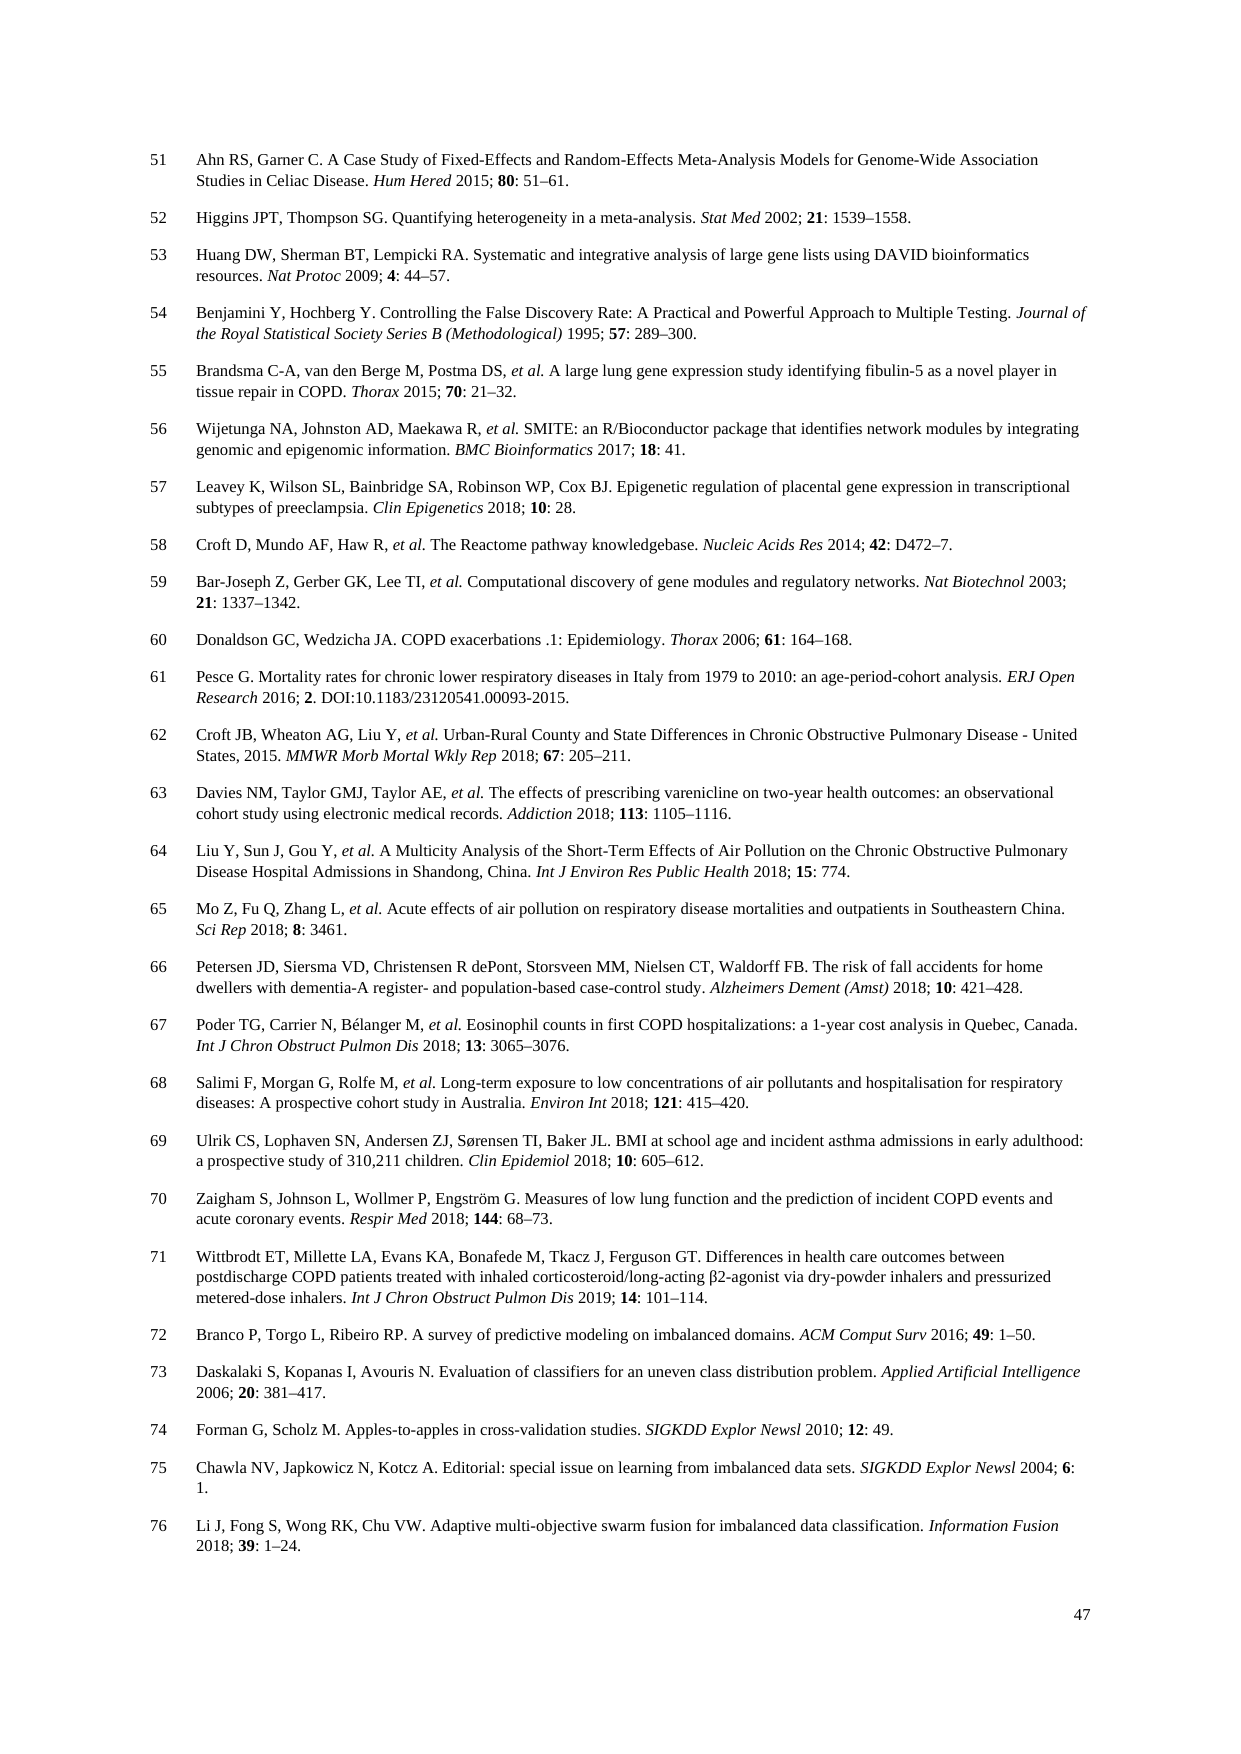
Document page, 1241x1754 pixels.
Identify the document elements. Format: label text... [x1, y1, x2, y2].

text 53 Huang DW, Sherman BT, Lempicki RA. Systematic and integrative analysis of large gene lists using DAVID bioinformatics resources. Nat Protoc 2009; 4: 44–57. [150, 245, 1090, 285]
text 58 Croft D, Mundo AF, Haw R, et al. The Reactome pathway knowledgebase. Nucleic Acids Res 2014; 42: D472–7. [150, 535, 1090, 554]
text 74 Forman G, Scholz M. Apples-to-apples in cross-validation studies. SIGKDD Explor Newsl 2010; 12: 49. [150, 1420, 1090, 1439]
text 59 Bar-Joseph Z, Gerber GK, Lee TI, et al. Computational discovery of gene modules and regulatory networks. Nat Biotechnol 2003; 21: 1337–1342. [150, 572, 1090, 612]
text 76 Li J, Fong S, Wong RK, Chu VW. Adaptive multi-objective swarm fusion for imbalanced data classification. Information Fusion 2018; 39: 1–24. [150, 1515, 1090, 1555]
text 56 Wijetunga NA, Johnston AD, Maekawa R, et al. SMITE: an R/Bioconductor package that identifies network modules by integrating genomic and epigenomic information. BMC Bioinformatics 2017; 18: 41. [150, 419, 1090, 459]
text 52 Higgins JPT, Thompson SG. Quantifying heterogeneity in a meta-analysis. Stat Med 2002; 21: 1539–1558. [150, 208, 1090, 227]
text 60 Donaldson GC, Wedzicha JA. COPD exacerbations .1: Epidemiology. Thorax 2006; 61: 164–168. [150, 630, 1090, 649]
text 66 Petersen JD, Siersma VD, Christensen R dePont, Storsveen MM, Nielsen CT, Waldorff FB. The risk of fall accidents for home dwellers with dementia-A register- and population-based case-control study. Alzheimers Dement (Amst) 2018; 10: 421–428. [150, 957, 1090, 997]
text 64 Liu Y, Sun J, Gou Y, et al. A Multicity Analysis of the Short-Term Effects of Air Pollution on the Chronic Obstructive Pulmonary Disease Hospital Admissions in Shandong, China. Int J Environ Res Public Health 2018; 15: 774. [150, 841, 1090, 881]
text 71 Wittbrodt ET, Millette LA, Evans KA, Bonafede M, Tkacz J, Ferguson GT. Differences in health care outcomes between postdischarge COPD patients treated with inhaled corticosteroid/long-acting β2-agonist via dry-powder inhalers and pressurized metered-dose inhalers. Int J Chron Obstruct Pulmon Dis 2019; 14: 101–114. [150, 1246, 1090, 1307]
text 51 Ahn RS, Garner C. A Case Study of Fixed-Effects and Random-Effects Meta-Analysis Models for Genome-Wide Association Studies in Celiac Disease. Hum Hered 2015; 80: 51–61. [150, 150, 1090, 190]
text 55 Brandsma C-A, van den Berge M, Postma DS, et al. A large lung gene expression study identifying fibulin-5 as a novel player in tissue repair in COPD. Thorax 2015; 70: 21–32. [150, 361, 1090, 401]
text 54 Benjamini Y, Hochberg Y. Controlling the False Discovery Rate: A Practical and Powerful Approach to Multiple Testing. Journal of the Royal Statistical Society Series B (Methodological) 1995; 57: 289–300. [150, 303, 1090, 343]
text 67 Poder TG, Carrier N, Bélanger M, et al. Eosinophil counts in first COPD hospitalizations: a 1-year cost analysis in Quebec, Canada. Int J Chron Obstruct Pulmon Dis 2018; 13: 3065–3076. [150, 1015, 1090, 1054]
text 70 Zaigham S, Johnson L, Wollmer P, Engström G. Measures of low lung function and the prediction of incident COPD events and acute coronary events. Respir Med 2018; 144: 68–73. [150, 1188, 1090, 1228]
text 75 Chawla NV, Japkowicz N, Kotcz A. Editorial: special issue on learning from imbalanced data sets. SIGKDD Explor Newsl 2004; 6: 1. [150, 1457, 1090, 1497]
text 65 Mo Z, Fu Q, Zhang L, et al. Acute effects of air pollution on respiratory disease mortalities and outpatients in Southeastern China. Sci Rep 2018; 8: 3461. [150, 899, 1090, 939]
text 73 Daskalaki S, Kopanas I, Avouris N. Evaluation of classifiers for an uneven class distribution problem. Applied Artificial Intelligence 2006; 20: 381–417. [150, 1362, 1090, 1402]
text 69 Ulrik CS, Lophaven SN, Andersen ZJ, Sørensen TI, Baker JL. BMI at school age and incident asthma admissions in early adulthood: a prospective study of 310,211 children. Clin Epidemiol 2018; 10: 605–612. [150, 1131, 1090, 1170]
text 72 Branco P, Torgo L, Ribeiro RP. A survey of predictive modeling on imbalanced domains. ACM Comput Surv 2016; 49: 1–50. [150, 1325, 1090, 1344]
text 63 Davies NM, Taylor GMJ, Taylor AE, et al. The effects of prescribing varenicline on two-year health outcomes: an observational cohort study using electronic medical records. Addiction 2018; 113: 1105–1116. [150, 783, 1090, 823]
text 68 Salimi F, Morgan G, Rolfe M, et al. Long-term exposure to low concentrations of air pollutants and hospitalisation for respiratory diseases: A prospective cohort study in Australia. Environ Int 2018; 121: 415–420. [150, 1073, 1090, 1112]
text 62 Croft JB, Wheaton AG, Liu Y, et al. Urban-Rural County and State Differences in Chronic Obstructive Pulmonary Disease - United States, 2015. MMWR Morb Mortal Wkly Rep 2018; 67: 205–211. [150, 725, 1090, 765]
text 61 Pesce G. Mortality rates for chronic lower respiratory diseases in Italy from 1979 to 2010: an age-period-cohort analysis. ERJ Open Research 2016; 2. DOI:10.1183/23120541.00093-2015. [150, 667, 1090, 707]
text 57 Leavey K, Wilson SL, Bainbridge SA, Robinson WP, Cox BJ. Epigenetic regulation of placental gene expression in transcriptional subtypes of preeclampsia. Clin Epigenetics 2018; 10: 28. [150, 477, 1090, 517]
